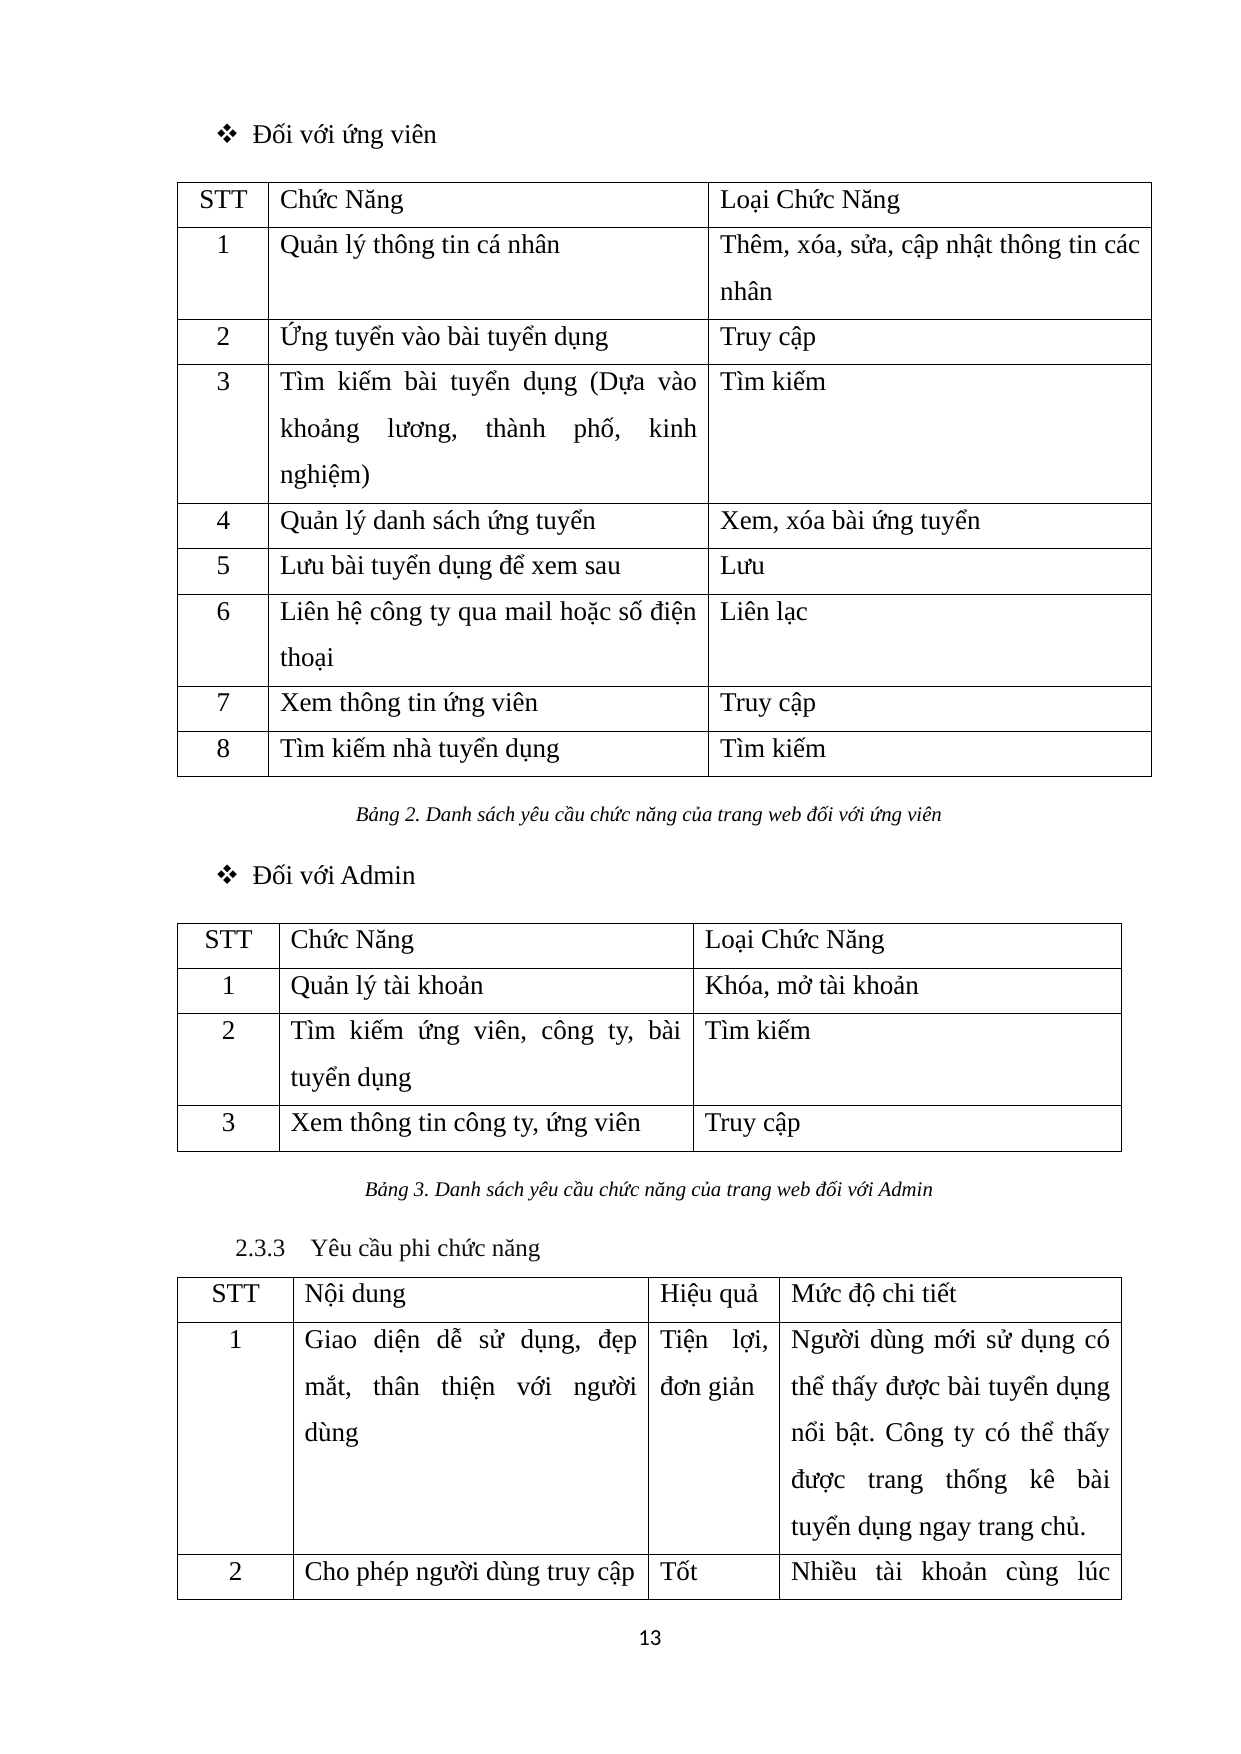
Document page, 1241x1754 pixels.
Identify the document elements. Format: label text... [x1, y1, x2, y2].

table_cell 3 [178, 365, 268, 503]
table_cell Tìm kiếm bài tuyển dụng (Dựa vào khoảng lương, thành phố, kinh nghiệm) [269, 365, 708, 503]
text Bảng 3. Danh sách yêu cầu chức năng của trang web đối với Admin [177, 1177, 1122, 1201]
table_cell Tìm kiếm [709, 365, 1151, 503]
table_cell 5 [178, 549, 268, 593]
table_cell 4 [178, 504, 268, 548]
table_cell 8 [178, 732, 268, 776]
table_cell Người dùng mới sử dụng có thể thấy được bài tuyển dụng nổi bật. Công ty có thể thấy được trang thống kê bài tuyển dụng ngay trang chủ. [780, 1323, 1121, 1554]
table_cell Lưu [709, 549, 1151, 593]
table_header Chức Năng [269, 183, 708, 227]
table_cell 6 [178, 595, 268, 686]
table_cell Giao diện dễ sử dụng, đẹp mắt, thân thiện với người dùng [294, 1323, 648, 1554]
table_header Loại Chức Năng [694, 924, 1121, 968]
table_cell Ứng tuyển vào bài tuyển dụng [269, 320, 708, 364]
list Đối với Admin [215, 859, 1122, 890]
text Bảng 2. Danh sách yêu cầu chức năng của trang web đối với ứng viên [177, 802, 1122, 826]
table_cell 2 [178, 1555, 293, 1599]
table_cell Quản lý tài khoản [280, 969, 693, 1013]
table_cell Tìm kiếm nhà tuyển dụng [269, 732, 708, 776]
list Đối với ứng viên [215, 118, 1122, 149]
table_cell Tìm kiếm [709, 732, 1151, 776]
table_cell Xem thông tin ứng viên [269, 687, 708, 731]
table_cell 2 [178, 320, 268, 364]
table_cell 3 [178, 1106, 279, 1151]
table_cell Tốt [649, 1555, 779, 1599]
table_cell 7 [178, 687, 268, 731]
table_cell Lưu bài tuyển dụng để xem sau [269, 549, 708, 593]
table_cell Truy cập [709, 687, 1151, 731]
table_cell 2 [178, 1014, 279, 1105]
table_cell 1 [178, 228, 268, 319]
table_header Mức độ chi tiết [780, 1278, 1121, 1322]
table_cell Xem thông tin công ty, ứng viên [280, 1106, 693, 1151]
table_cell Tìm kiếm [694, 1014, 1121, 1105]
table_header Hiệu quả [649, 1278, 779, 1322]
table_cell Thêm, xóa, sửa, cập nhật thông tin các nhân [709, 228, 1151, 319]
table_cell Quản lý thông tin cá nhân [269, 228, 708, 319]
table_header STT [178, 1278, 293, 1322]
table_header STT [178, 183, 268, 227]
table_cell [780, 1555, 1121, 1599]
table_cell Quản lý danh sách ứng tuyển [269, 504, 708, 548]
table_cell Tìm kiếm ứng viên, công ty, bài tuyển dụng [280, 1014, 693, 1105]
table_header Loại Chức Năng [709, 183, 1151, 227]
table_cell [294, 1555, 648, 1599]
table_cell Khóa, mở tài khoản [694, 969, 1121, 1013]
table_header STT [178, 924, 279, 968]
table_header Chức Năng [280, 924, 693, 968]
table_cell Liên lạc [709, 595, 1151, 686]
table_cell Liên hệ công ty qua mail hoặc số điện thoại [269, 595, 708, 686]
table_cell Truy cập [709, 320, 1151, 364]
table_header Nội dung [294, 1278, 648, 1322]
table_cell Tiện lợi, đơn giản [649, 1323, 779, 1554]
table_cell 1 [178, 969, 279, 1013]
table_cell Xem, xóa bài ứng tuyển [709, 504, 1151, 548]
table_cell 1 [178, 1323, 293, 1554]
subtitle Yêu cầu phi chức năng [235, 1233, 1122, 1262]
table_cell Truy cập [694, 1106, 1121, 1151]
